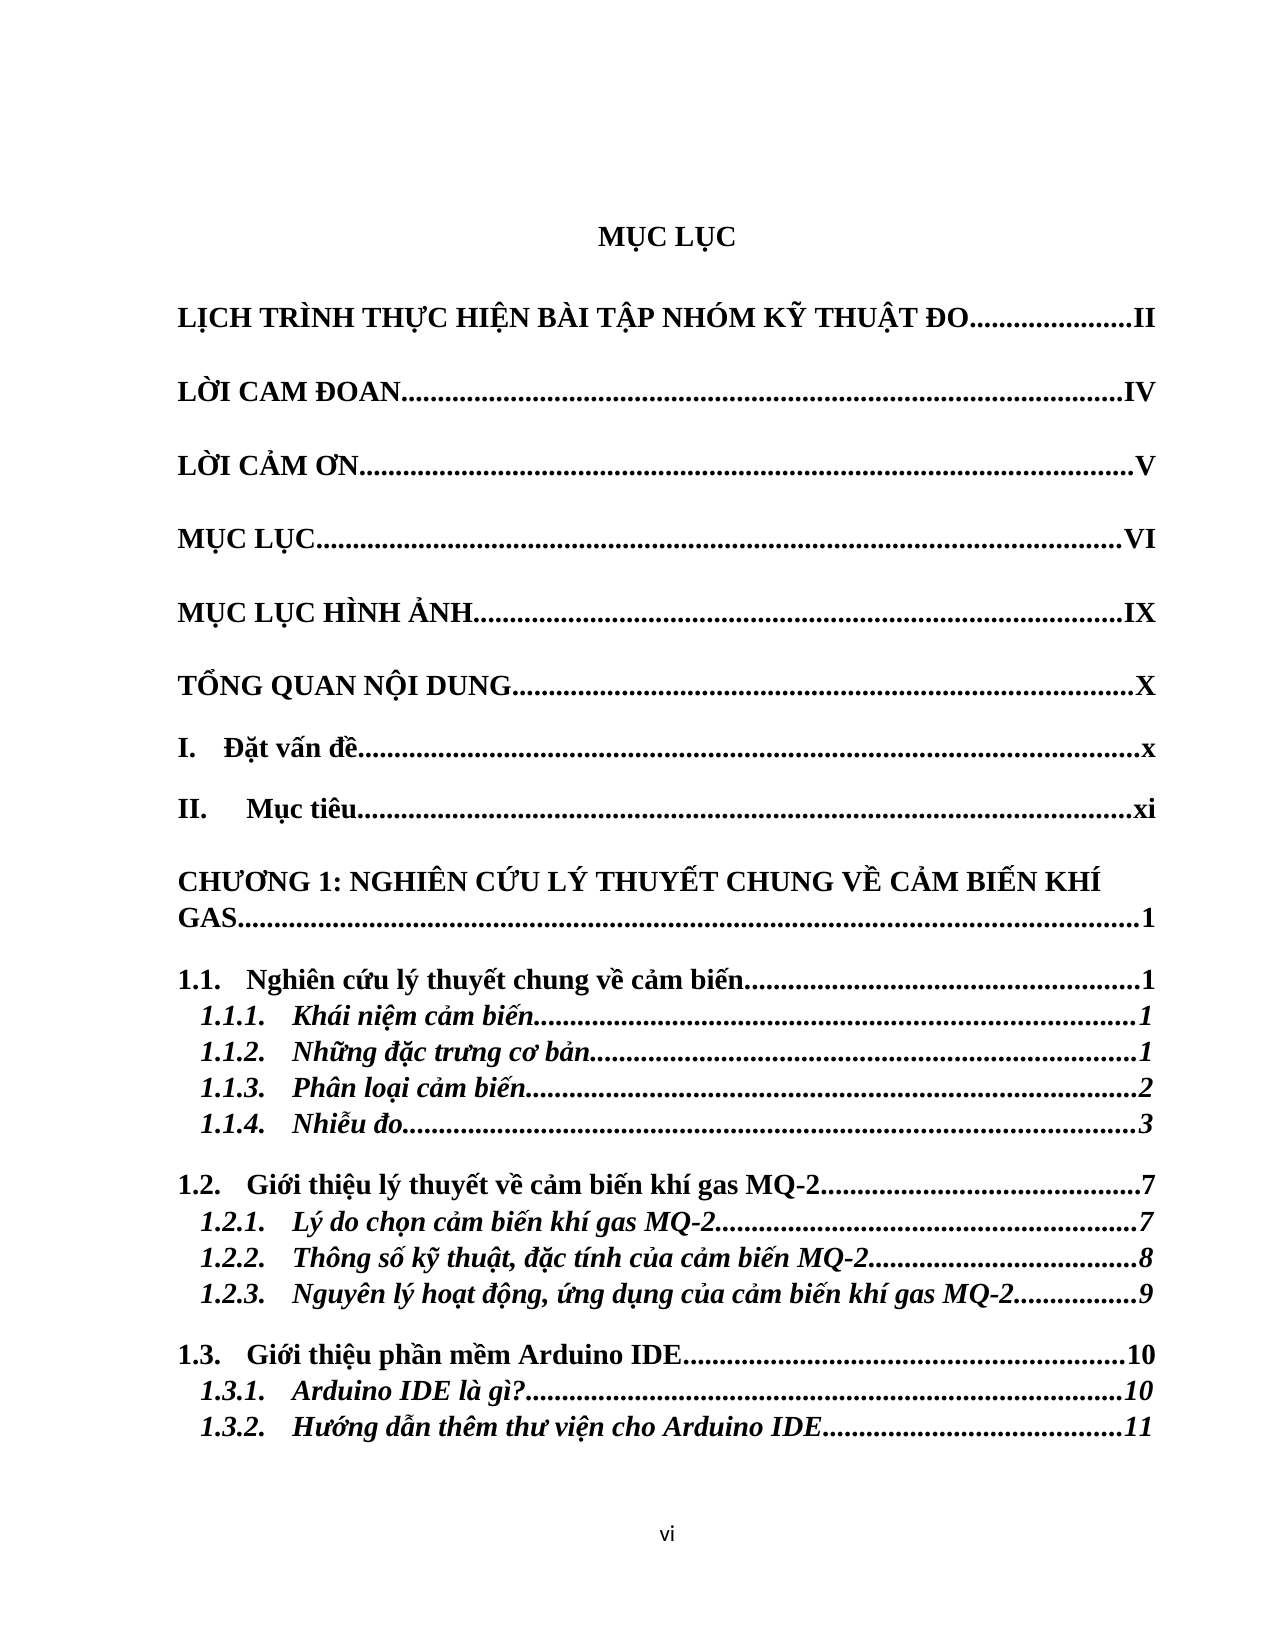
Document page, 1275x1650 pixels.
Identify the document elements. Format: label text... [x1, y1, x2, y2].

text TỔNG QUAN NỘI DUNG x [177, 668, 1157, 702]
text MỤC LỤC [177, 219, 1157, 253]
text 1.1.1. Khái niệm cảm biến 1 [200, 998, 1157, 1031]
text II. Mục tiêu xi [177, 791, 1157, 824]
text MỤC LỤC vi [177, 521, 1157, 555]
text 1.2.3. Nguyên lý hoạt động, ứng dụng của cảm biến khí gas MQ-2 9 [200, 1276, 1157, 1309]
text 1.1.3. Phân loại cảm biến 2 [200, 1070, 1157, 1104]
text 1.2.2. Thông số kỹ thuật, đặc tính của cảm biến MQ-2 8 [200, 1240, 1157, 1273]
text LỊCH TRÌNH THỰC HIỆN BÀI TẬP NHÓM KỸ THUẬT ĐO ii [177, 300, 1157, 334]
text CHƯƠNG 1: NGHIÊN CỨU LÝ THUYẾT CHUNG VỀ CẢM BIẾN KHÍ GAS 1 [177, 864, 1157, 934]
text 1.1.2. Những đặc trưng cơ bản 1 [200, 1034, 1157, 1068]
text 1.3.1. Arduino IDE là gì? 10 [200, 1373, 1157, 1407]
text LỜI CAM ĐOAN iv [177, 374, 1157, 407]
text 1.2.1. Lý do chọn cảm biến khí gas MQ-2 7 [200, 1204, 1157, 1237]
text MỤC LỤC HÌNH ẢNH ix [177, 595, 1157, 628]
text 1.3.2. Hướng dẫn thêm thư viện cho Arduino IDE 11 [200, 1409, 1157, 1443]
text 1.1.4. Nhiễu đo 3 [200, 1106, 1157, 1140]
text I. Đặt vấn đề x [177, 730, 1157, 763]
text 1.3. Giới thiệu phần mềm Arduino IDE 10 [177, 1337, 1157, 1371]
text 1.2. Giới thiệu lý thuyết về cảm biến khí gas MQ-2 7 [177, 1167, 1157, 1201]
text 1.1. Nghiên cứu lý thuyết chung về cảm biến 1 [177, 962, 1157, 995]
text LỜI CẢM ƠN v [177, 448, 1157, 481]
